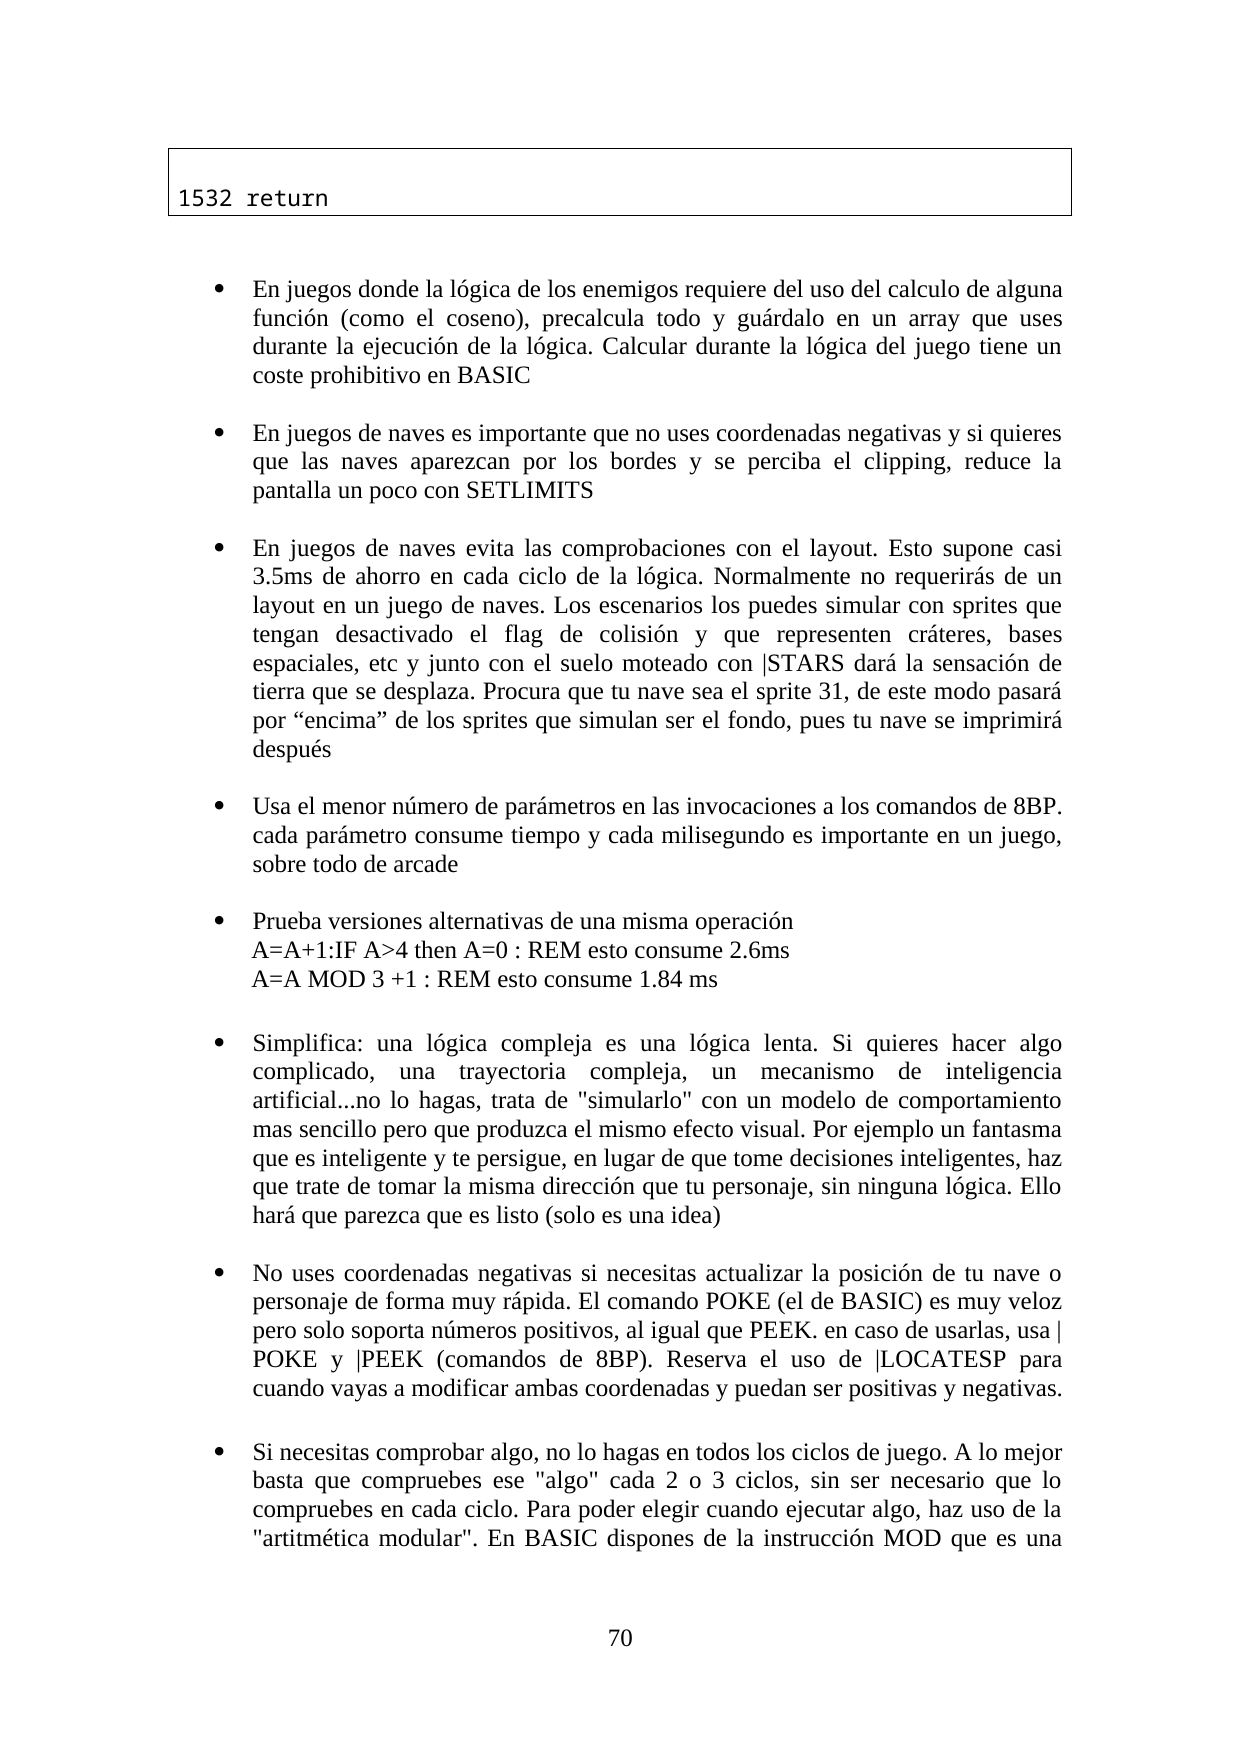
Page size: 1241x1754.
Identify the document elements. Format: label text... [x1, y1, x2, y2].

list En juegos donde la lógica de los enemigos requiere del uso del calculo de alguna función (como el coseno), precalcula todo y guárdalo en un array que uses durante la ejecución de la lógica. Calcular durante la lógica del juego tiene un coste prohibitivo en BASIC [215, 274, 1063, 389]
list No uses coordenadas negativas si necesitas actualizar la posición de tu nave o personaje de forma muy rápida. El comando POKE (el de BASIC) es muy veloz pero solo soporta números positivos, al igual que PEEK. en caso de usarlas, usa |POKE y |PEEK (comandos de 8BP). Reserva el uso de |LOCATESP para cuando vayas a modificar ambas coordenadas y puedan ser positivas y negativas. [215, 1258, 1063, 1401]
text A=A MOD 3 +1 : REM esto consume 1.84 ms [177, 964, 1063, 993]
list Usa el menor número de parámetros en las invocaciones a los comandos de 8BP. cada parámetro consume tiempo y cada milisegundo es importante en un juego, sobre todo de arcade [215, 791, 1063, 878]
list En juegos de naves evita las comprobaciones con el layout. Esto supone casi 3.5ms de ahorro en cada ciclo de la lógica. Normalmente no requerirás de un layout en un juego de naves. Los escenarios los puedes simular con sprites que tengan desactivado el flag de colisión y que representen cráteres, bases espaciales, etc y junto con el suelo moteado con |STARS dará la sensación de tierra que se desplaza. Procura que tu nave sea el sprite 31, de este modo pasará por “encima” de los sprites que simulan ser el fondo, pues tu nave se imprimirá después [215, 533, 1063, 763]
list Prueba versiones alternativas de una misma operación [215, 906, 1063, 935]
text A=A+1:IF A>4 then A=0 : REM esto consume 2.6ms [177, 935, 1063, 964]
text 1532 return [169, 179, 1071, 215]
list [215, 1437, 1063, 1552]
list En juegos de naves es importante que no uses coordenadas negativas y si quieres que las naves aparezcan por los bordes y se perciba el clipping, reduce la pantalla un poco con SETLIMITS [215, 418, 1063, 504]
list Simplifica: una lógica compleja es una lógica lenta. Si quieres hacer algo complicado, una trayectoria compleja, un mecanismo de inteligencia artificial...no lo hagas, trata de "simularlo" con un modelo de comportamiento mas sencillo pero que produzca el mismo efecto visual. Por ejemplo un fantasma que es inteligente y te persigue, en lugar de que tome decisiones inteligentes, haz que trate de tomar la misma dirección que tu personaje, sin ninguna lógica. Ello hará que parezca que es listo (solo es una idea) [215, 1028, 1063, 1229]
